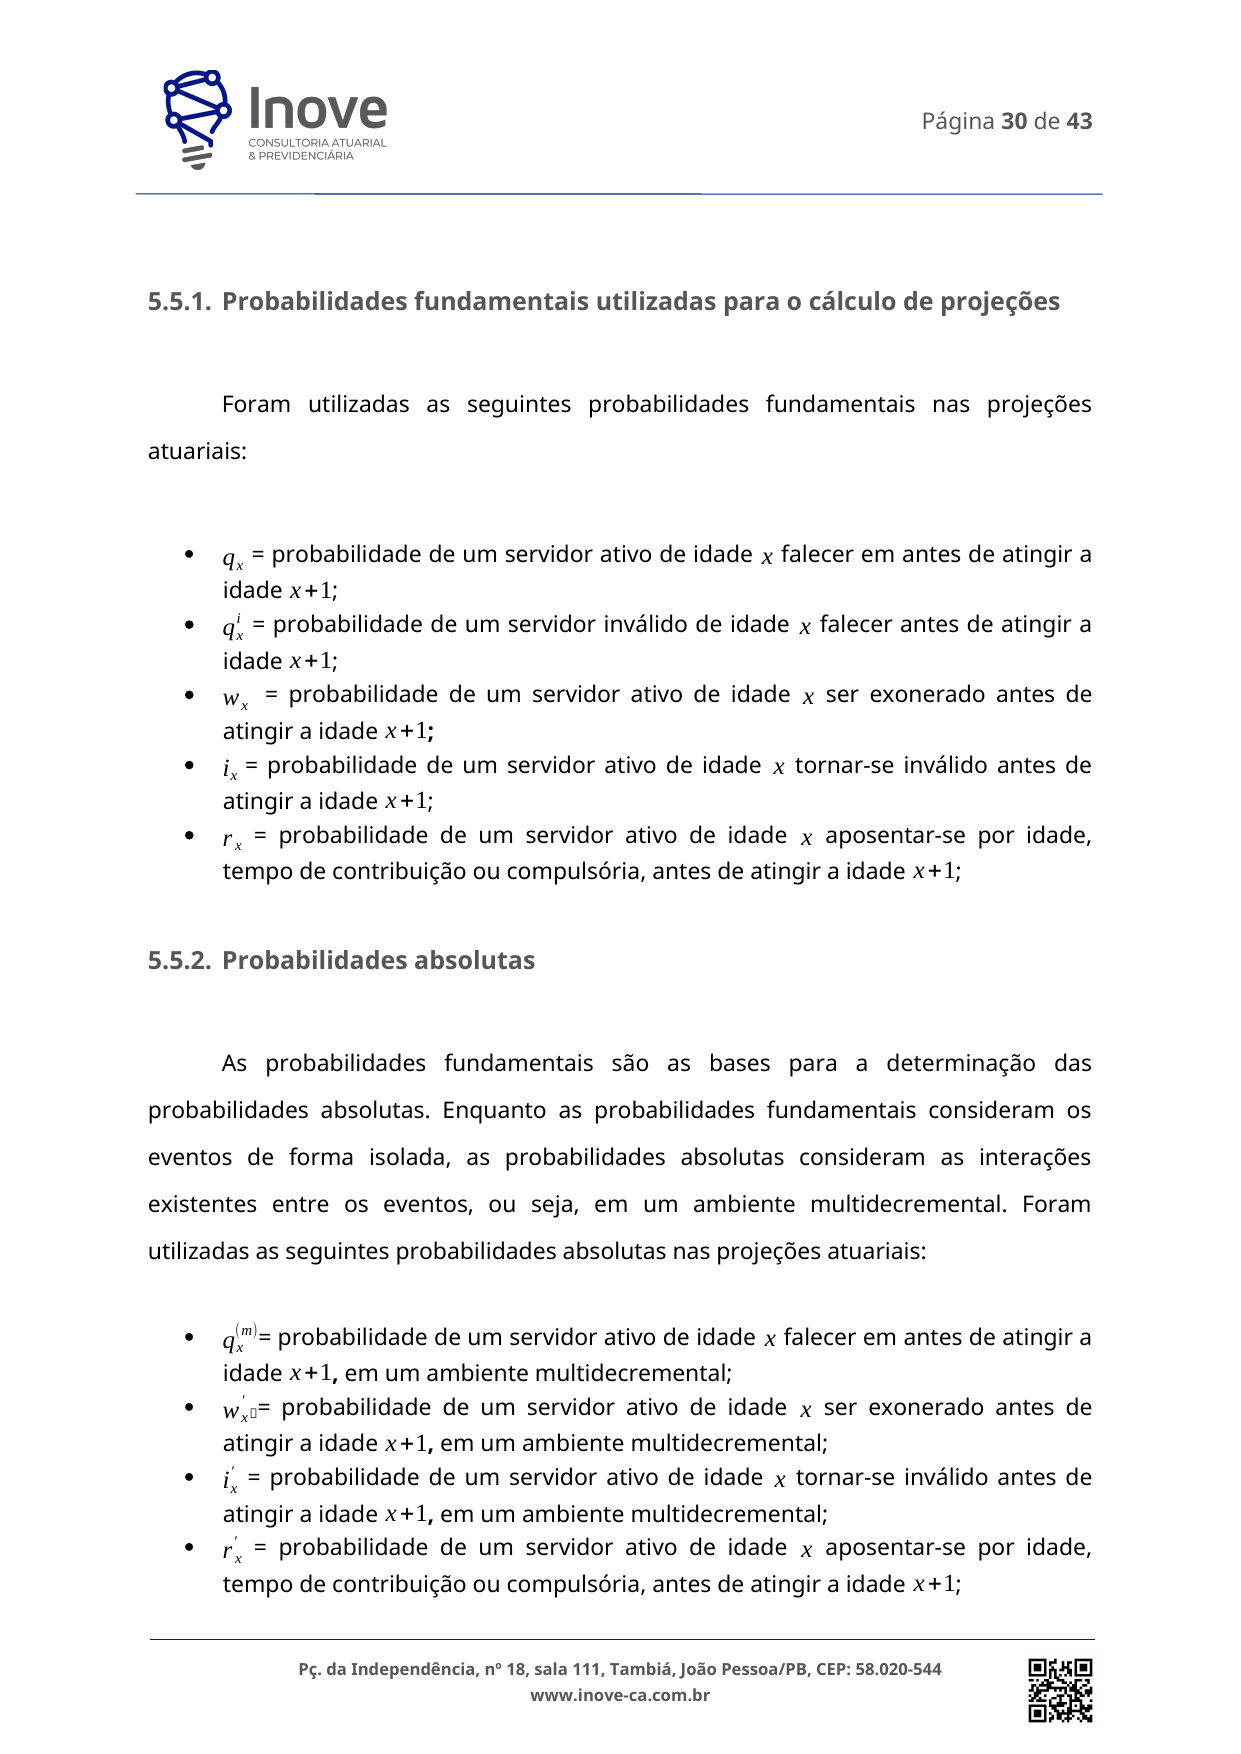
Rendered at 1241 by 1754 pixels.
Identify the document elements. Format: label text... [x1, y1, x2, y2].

text As probabilidades fundamentais são as bases para a determinação das probabilidades absolutas. Enquanto as probabilidades fundamentais consideram os eventos de forma isolada, as probabilidades absolutas consideram as interações existentes entre os eventos, ou seja, em um ambiente multidecremental. Foram utilizadas as seguintes probabilidades absolutas nas projeções atuariais: [148, 1047, 1093, 1266]
picture [163, 70, 387, 170]
list = probabilidade de um servidor inválido de idade falecer antes de atingir a idade ; [185, 608, 1093, 676]
list = probabilidade de um servidor ativo de idade falecer em antes de atingir a idade ; [185, 538, 1093, 606]
list Probabilidades fundamentais utilizadas para o cálculo de projeções [148, 284, 1092, 318]
text Foram utilizadas as seguintes probabilidades fundamentais nas projeções atuariais: [148, 388, 1093, 466]
list = probabilidade de um servidor ativo de idade tornar-se inválido antes de atingir a idade ; [185, 749, 1093, 816]
list = probabilidade de um servidor ativo de idade aposentar-se por idade, tempo de contribuição ou compulsória, antes de atingir a idade ; [185, 819, 1093, 887]
list = probabilidade de um servidor ativo de idade falecer em antes de atingir a idade , em um ambiente multidecremental; [185, 1321, 1093, 1388]
list = probabilidade de um servidor ativo de idade tornar-se inválido antes de atingir a idade , em um ambiente multidecremental; [185, 1461, 1093, 1529]
list = probabilidade de um servidor ativo de idade ser exonerado antes de atingir a idade ; [185, 678, 1093, 746]
list = probabilidade de um servidor ativo de idade aposentar-se por idade, tempo de contribuição ou compulsória, antes de atingir a idade ; [185, 1531, 1093, 1599]
list = probabilidade de um servidor ativo de idade ser exonerado antes de atingir a idade , em um ambiente multidecremental; [185, 1391, 1093, 1459]
list Probabilidades absolutas [148, 943, 1092, 977]
picture [1018, 1648, 1103, 1733]
